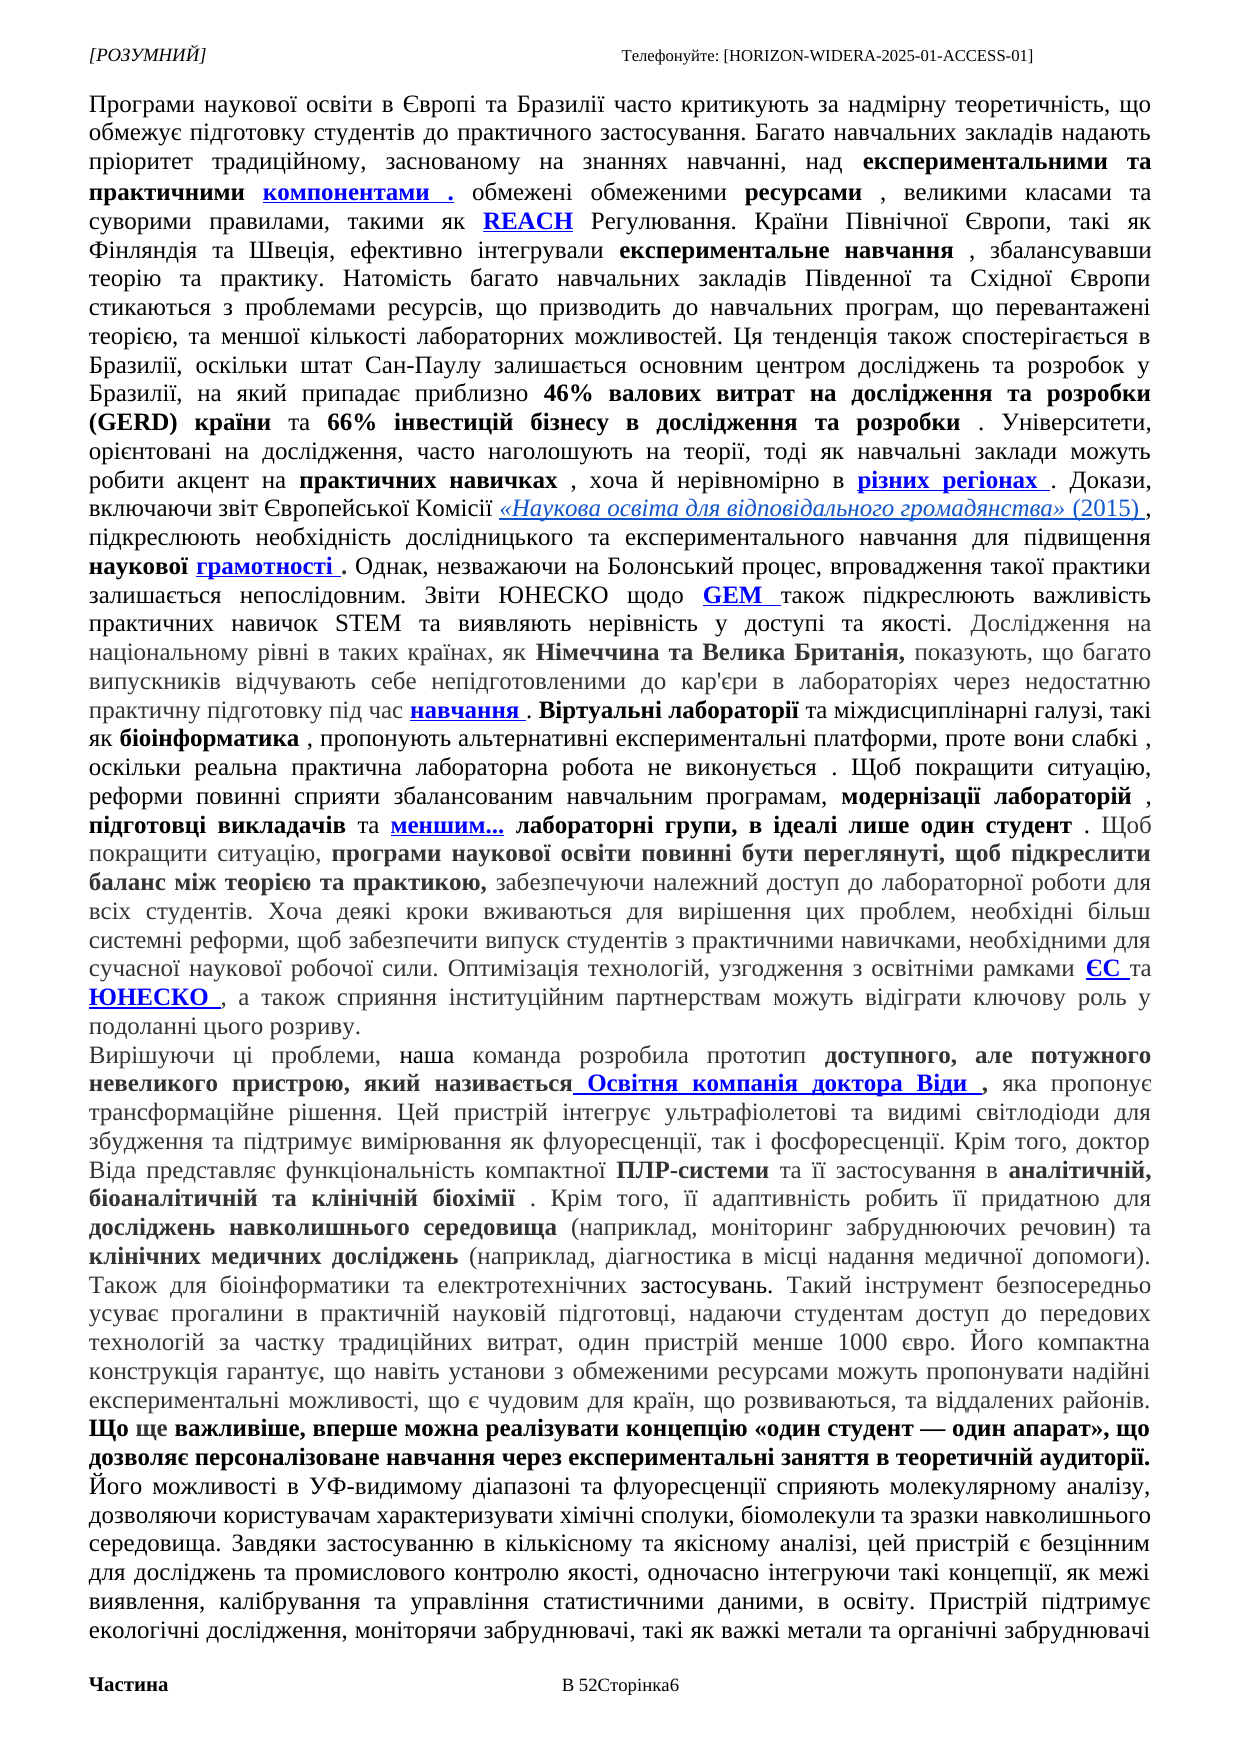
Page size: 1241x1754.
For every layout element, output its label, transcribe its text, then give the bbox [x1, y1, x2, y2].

text Програми наукової освіти в Європі та Бразилії часто критикують за надмірну теоретичність, що обмежує підготовку студентів до практичного застосування. Багато навчальних закладів надають пріоритет традиційному, заснованому на знаннях навчанні, над експериментальними та практичними компонентами . обмежені обмеженими ресурсами , великими класами та суворими правилами, такими як REACH Регулювання. Країни Північної Європи, такі як Фінляндія та Швеція, ефективно інтегрували експериментальне навчання , збалансувавши теорію та практику. Натомість багато навчальних закладів Південної та Східної Європи стикаються з проблемами ресурсів, що призводить до навчальних програм, що перевантажені теорією, та меншої кількості лабораторних можливостей. Ця тенденція також спостерігається в Бразилії, оскільки штат Сан-Паулу залишається основним центром досліджень та розробок у Бразилії, на який припадає приблизно 46% валових витрат на дослідження та розробки (GERD) країни та 66% інвестицій бізнесу в дослідження та розробки . Університети, орієнтовані на дослідження, часто наголошують на теорії, тоді як навчальні заклади можуть робити акцент на практичних навичках , хоча й нерівномірно в різних регіонах . Докази, включаючи звіт Європейської Комісії «Наукова освіта для відповідального громадянства» (2015) , підкреслюють необхідність дослідницького та експериментального навчання для підвищення наукової грамотності . Однак, незважаючи на Болонський процес, впровадження такої практики залишається непослідовним. Звіти ЮНЕСКО щодо GEM також підкреслюють важливість практичних навичок STEM та виявляють нерівність у доступі та якості. Дослідження на національному рівні в таких країнах, як Німеччина та Велика Британія, показують, що багато випускників відчувають себе непідготовленими до кар'єри в лабораторіях через недостатню практичну підготовку під час навчання . Віртуальні лабораторії та міждисциплінарні галузі, такі як біоінформатика , пропонують альтернативні експериментальні платформи, проте вони слабкі , оскільки реальна практична лабораторна робота не виконується . Щоб покращити ситуацію, реформи повинні сприяти збалансованим навчальним програмам, модернізації лабораторій , підготовці викладачів та меншим... лабораторні групи, в ідеалі лише один студент . Щоб покращити ситуацію, програми наукової освіти повинні бути переглянуті, щоб підкреслити баланс між теорією та практикою, забезпечуючи належний доступ до лабораторної роботи для всіх студентів. Хоча деякі кроки вживаються для вирішення цих проблем, необхідні більш системні реформи, щоб забезпечити випуск студентів з практичними навичками, необхідними для сучасної наукової робочої сили. Оптимізація технологій, узгодження з освітніми рамками ЄС та ЮНЕСКО , а також сприяння інституційним партнерствам можуть відіграти ключову роль у подоланні цього розриву. [89, 89, 1152, 1040]
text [89, 1040, 1152, 1643]
